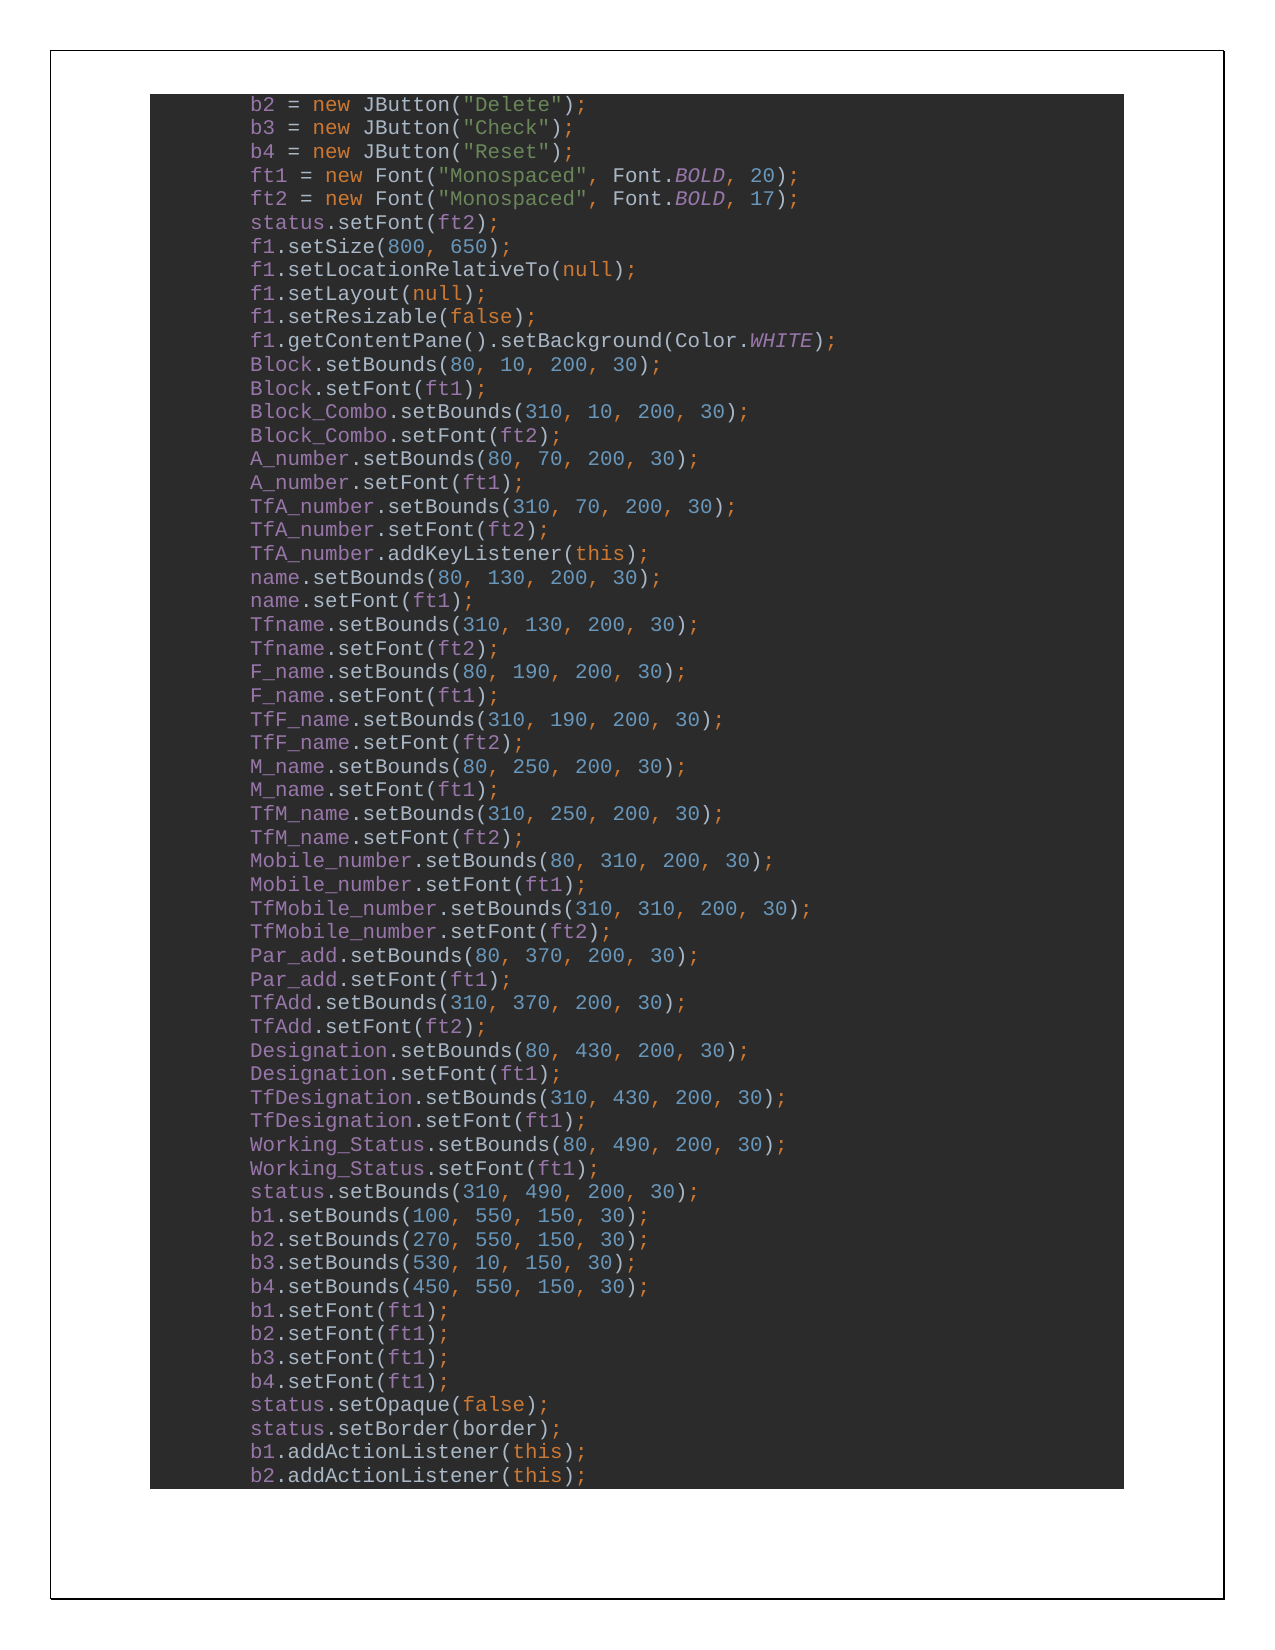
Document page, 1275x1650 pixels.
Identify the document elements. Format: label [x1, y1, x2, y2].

text [150, 94, 1124, 1489]
